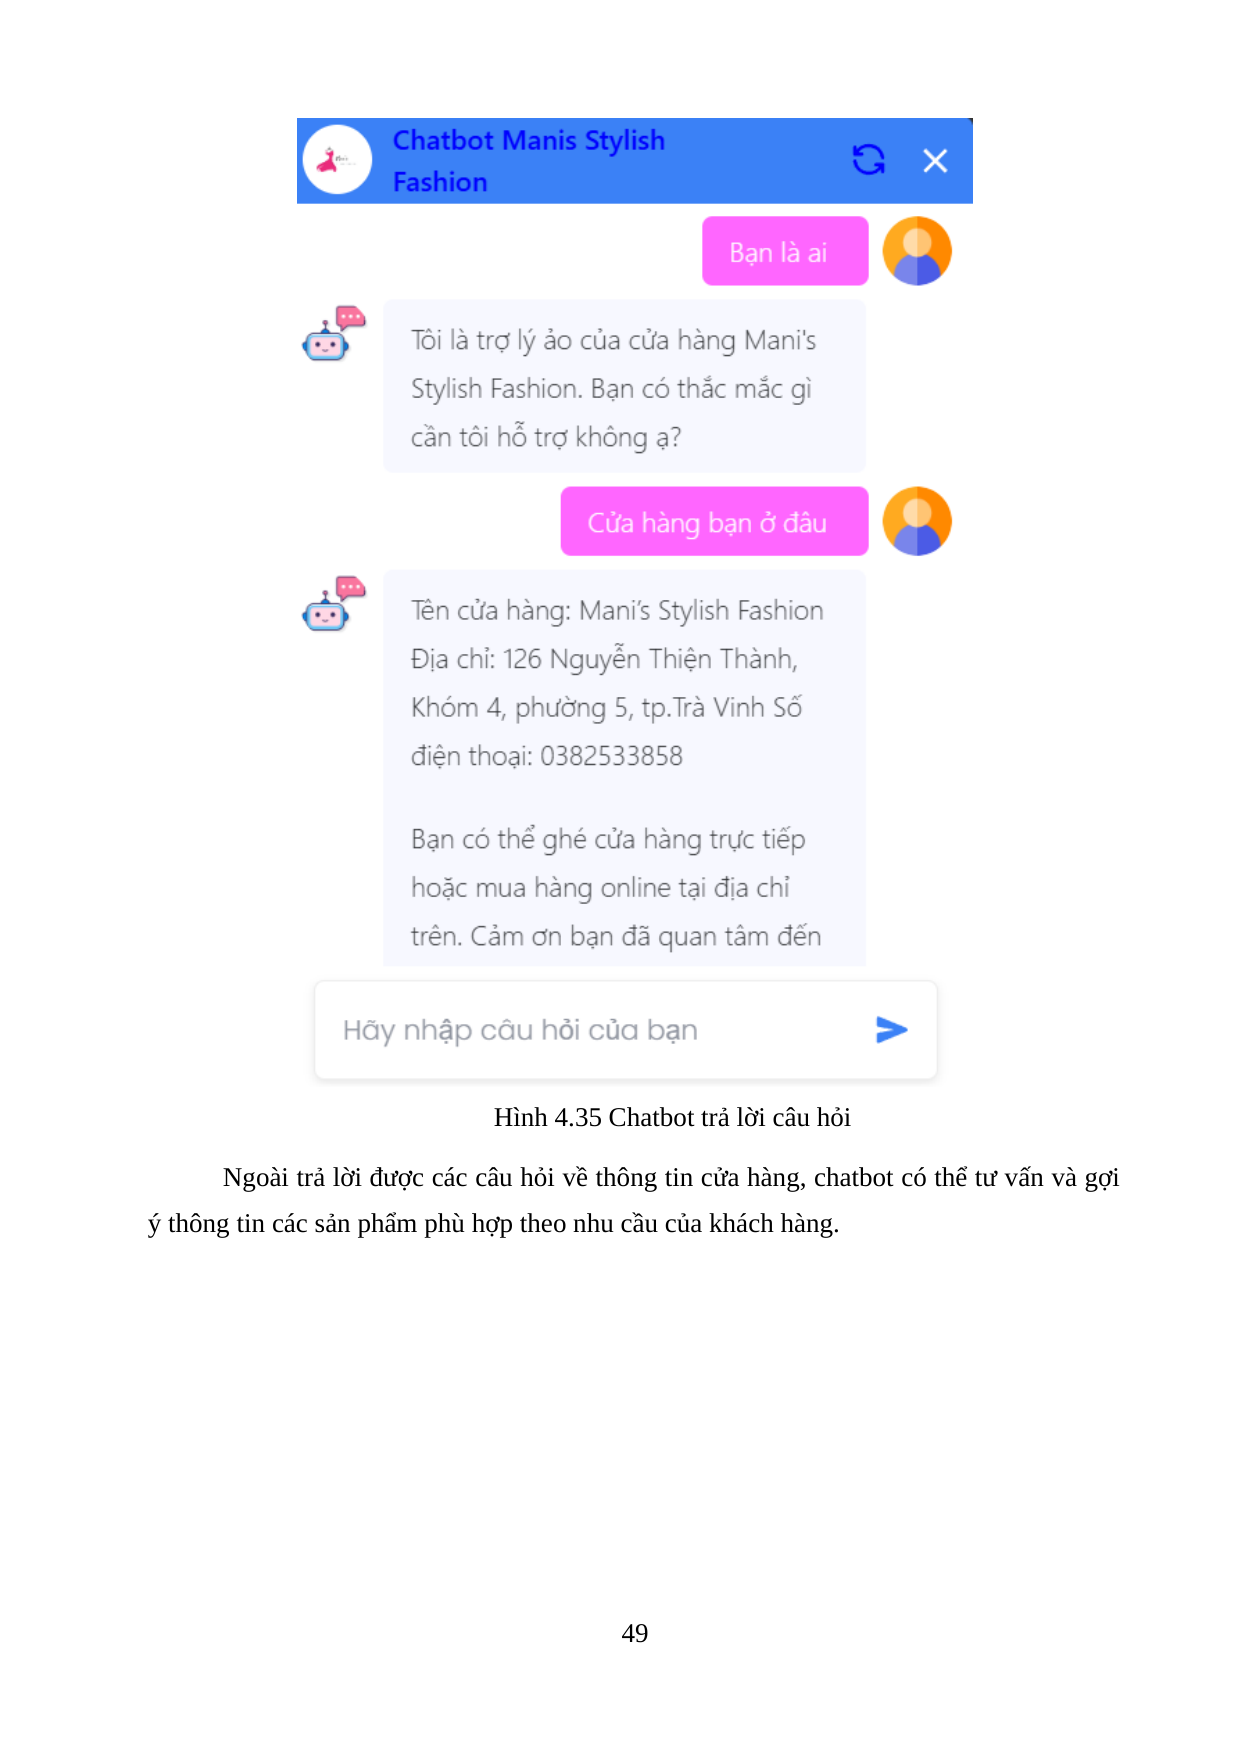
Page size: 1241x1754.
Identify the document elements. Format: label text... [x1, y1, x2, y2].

text Ngoài trả lời được các câu hỏi về thông tin cửa hàng, chatbot có thể tư vấn và gợi ý thông tin các sản phẩm phù hợp theo nhu cầu của khách hàng. [148, 1161, 1122, 1238]
picture [297, 118, 973, 1102]
